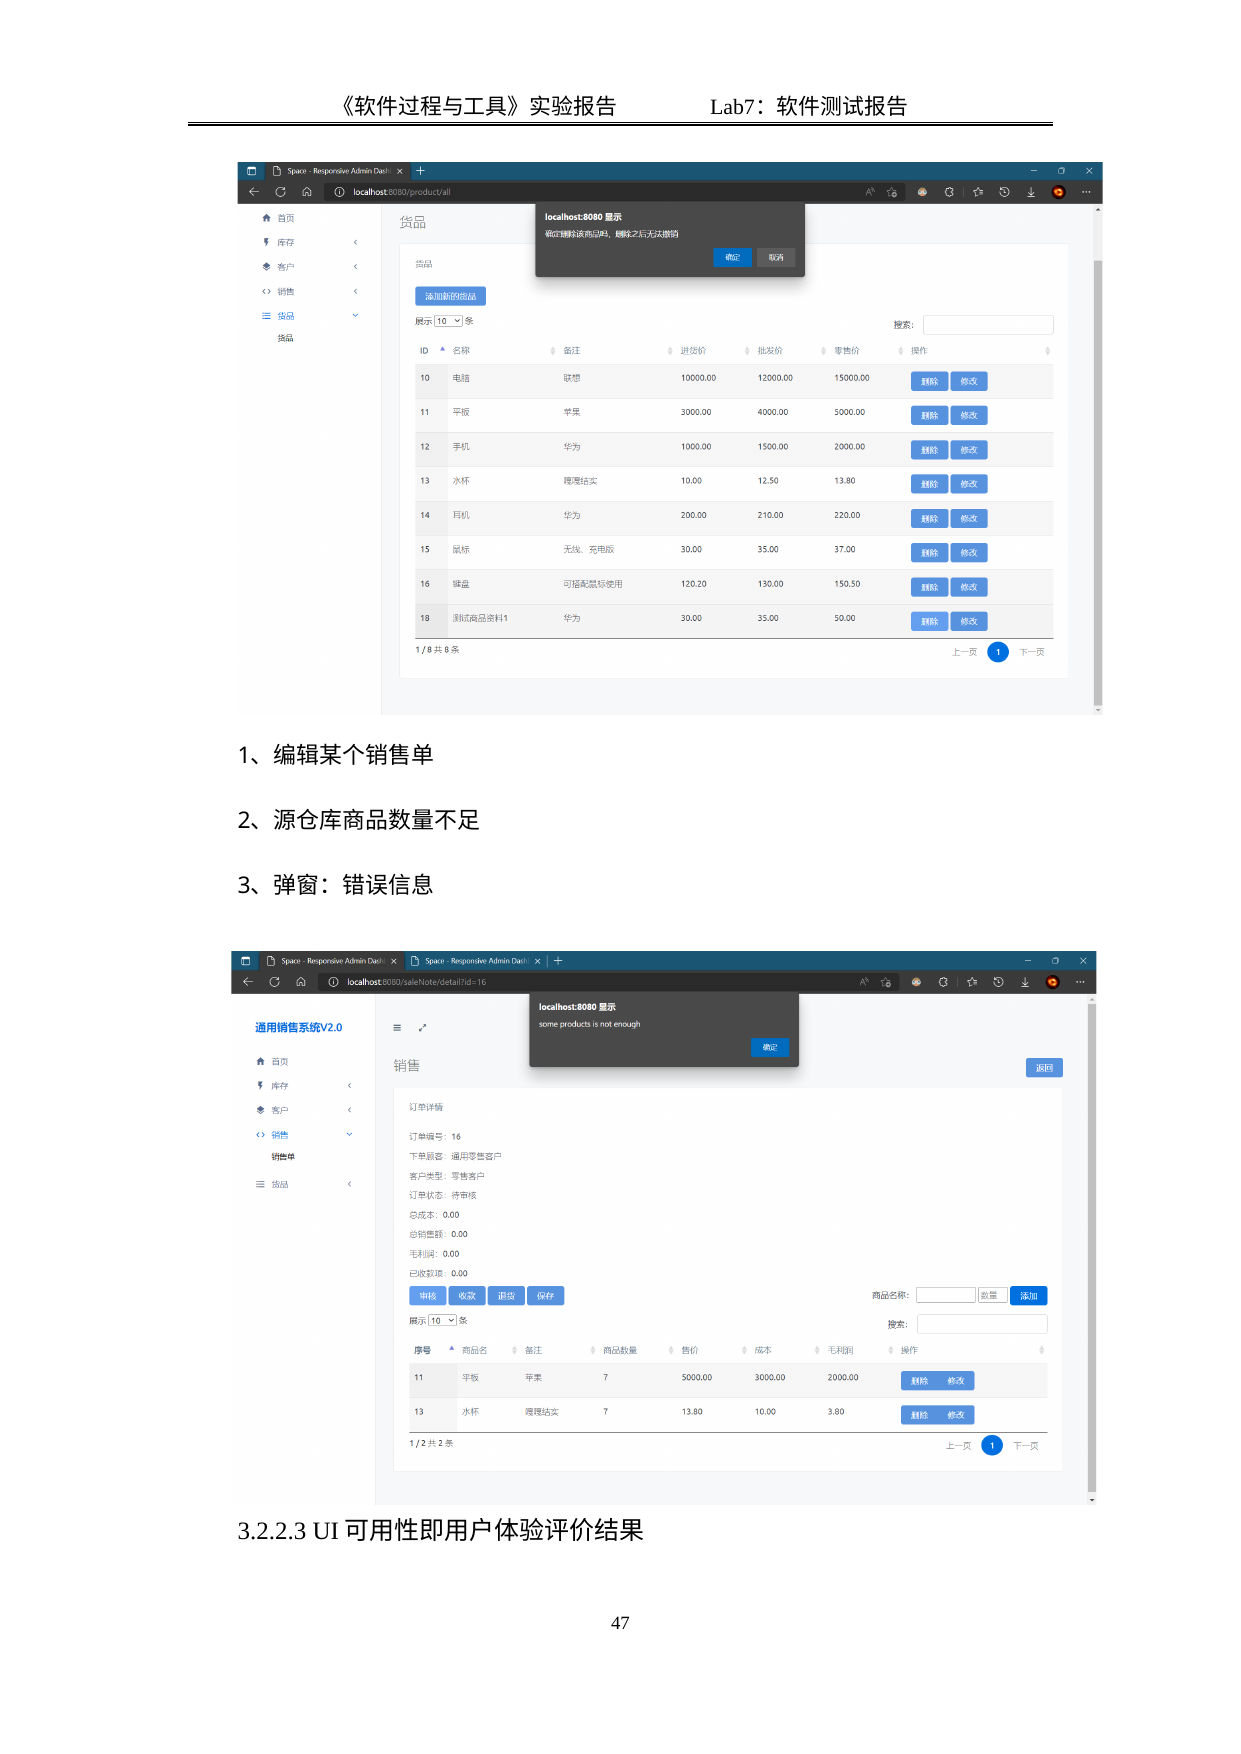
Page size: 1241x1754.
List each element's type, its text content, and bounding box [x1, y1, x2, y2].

text 1、编辑某个销售单 2、源仓库商品数量不足 3、弹窗：错误信息 [237, 721, 1053, 916]
text 3.2.2.3 UI可用性即用户体验评价结果 [187, 1511, 1053, 1547]
picture [231, 951, 1097, 1505]
picture [237, 162, 1103, 715]
